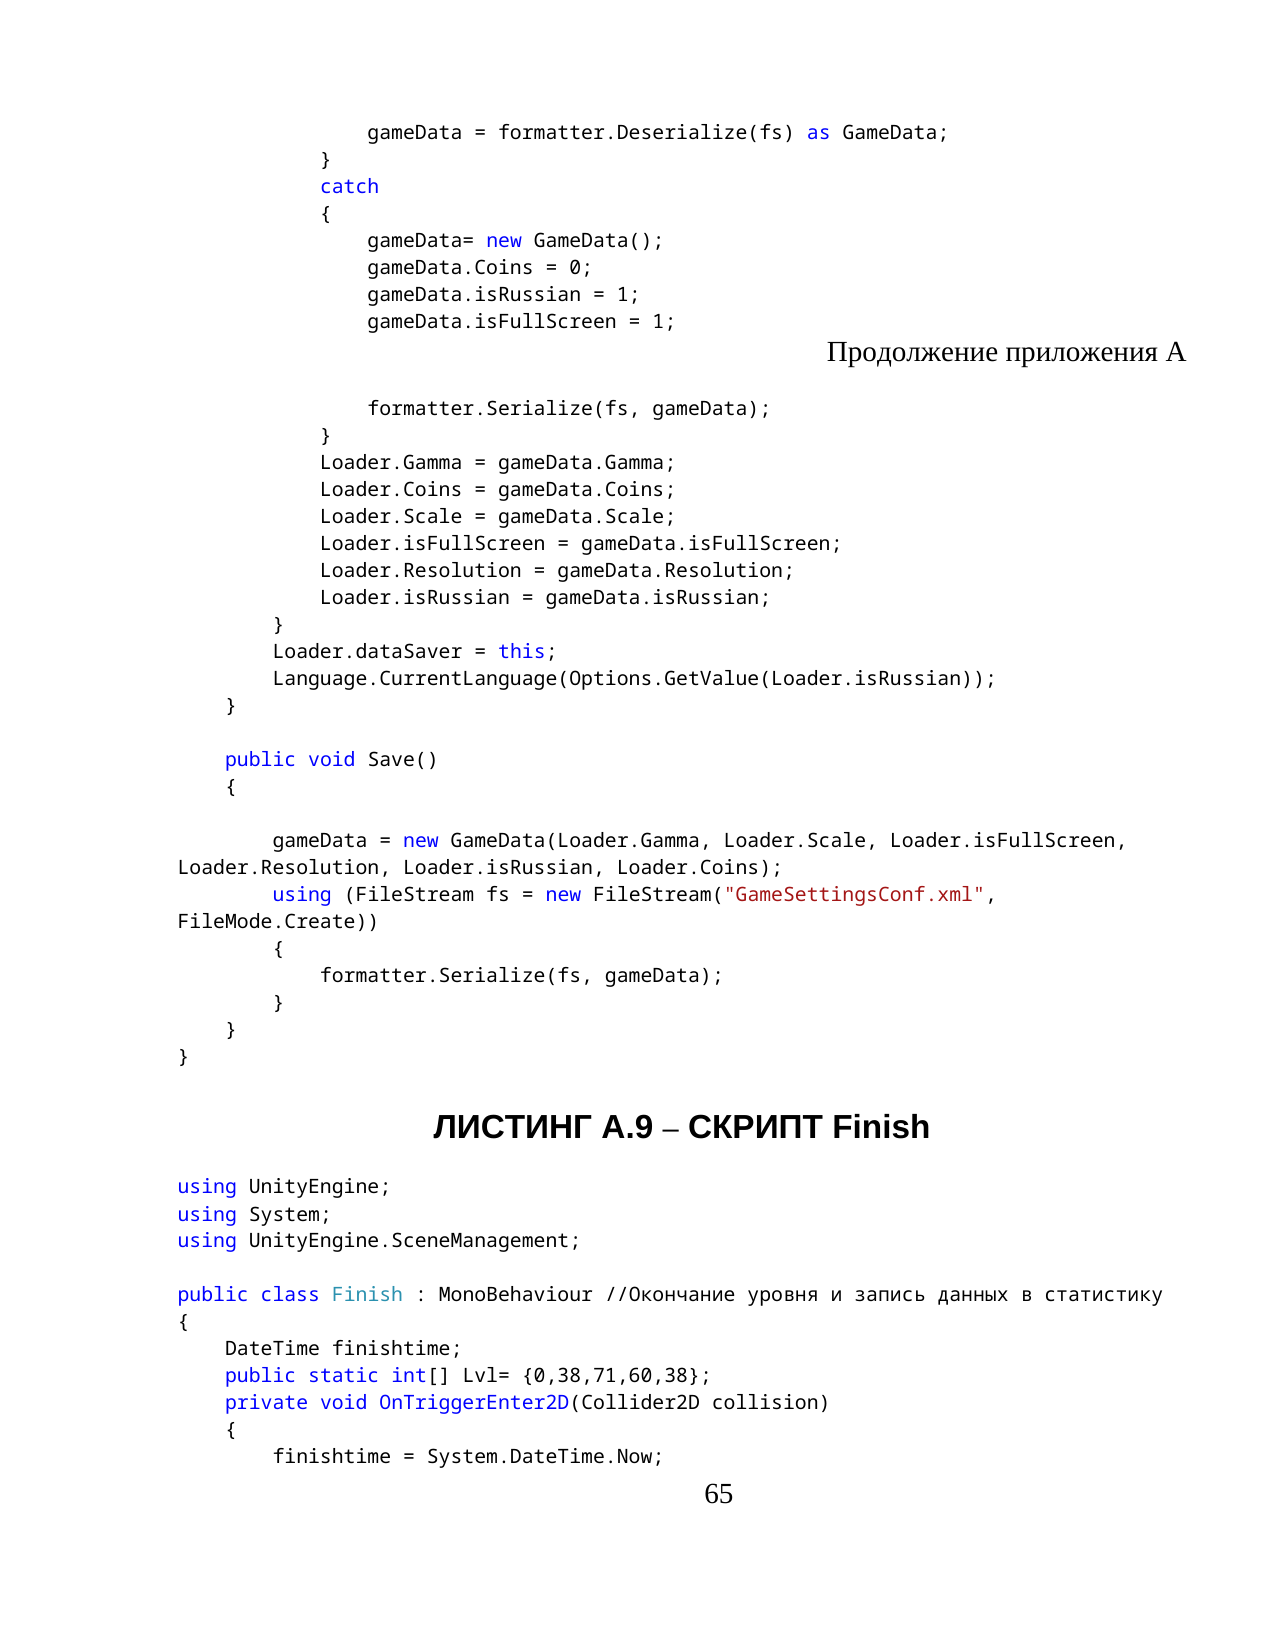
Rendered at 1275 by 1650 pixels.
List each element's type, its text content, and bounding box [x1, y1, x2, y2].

text { [177, 1308, 1186, 1335]
text gameData.isFullScreen = 1; [177, 307, 1186, 334]
text using UnityEngine; [177, 1173, 1186, 1200]
text } [177, 145, 1186, 172]
text { [177, 199, 1186, 226]
text catch [177, 172, 1186, 199]
text DateTime finishtime; [177, 1335, 1186, 1362]
text } [177, 1042, 1186, 1069]
text Loader.Resolution = gameData.Resolution; [177, 556, 1186, 583]
text Loader.dataSaver = this; [177, 637, 1186, 664]
text private void OnTriggerEnter2D(Collider2D collision) [177, 1389, 1186, 1416]
text } [177, 1015, 1186, 1042]
text Loader.Scale = gameData.Scale; [177, 502, 1186, 529]
text Loader.Gamma = gameData.Gamma; [177, 448, 1186, 475]
text Language.CurrentLanguage(Options.GetValue(Loader.isRussian)); [177, 664, 1186, 691]
text } [177, 988, 1186, 1015]
text gameData = new GameData(Loader.Gamma, Loader.Scale, Loader.isFullScreen, Loader.Resolution, Loader.isRussian, Loader.Coins); [177, 826, 1186, 880]
text public void Save() [177, 745, 1186, 772]
text formatter.Serialize(fs, gameData); [177, 961, 1186, 988]
text { [177, 934, 1186, 961]
text using UnityEngine.SceneManagement; [177, 1227, 1186, 1254]
text } [177, 610, 1186, 637]
text gameData.isRussian = 1; [177, 280, 1186, 307]
text public static int[] Lvl= {0,38,71,60,38}; [177, 1362, 1186, 1389]
text public class Finish : MonoBehaviour //Окончание уровня и запись данных в статистику [177, 1281, 1186, 1308]
text Loader.Coins = gameData.Coins; [177, 475, 1186, 502]
text { [177, 1416, 1186, 1443]
text Продолжение приложения А [177, 334, 1186, 367]
text } [177, 421, 1186, 448]
text Loader.isFullScreen = gameData.isFullScreen; [177, 529, 1186, 556]
text formatter.Serialize(fs, gameData); [177, 394, 1186, 421]
text using (FileStream fs = new FileStream("GameSettingsConf.xml", FileMode.Create)) [177, 880, 1186, 934]
text gameData= new GameData(); [177, 226, 1186, 253]
text gameData = formatter.Deserialize(fs) as GameData; [177, 118, 1186, 145]
text Loader.isRussian = gameData.isRussian; [177, 583, 1186, 610]
text finishtime = System.DateTime.Now; [177, 1443, 1186, 1469]
text ЛИСТИНГ А.9 – СКРИПТ Finish [177, 1107, 1186, 1146]
text using System; [177, 1200, 1186, 1227]
text { [177, 772, 1186, 799]
text gameData.Coins = 0; [177, 253, 1186, 280]
text } [177, 691, 1186, 718]
